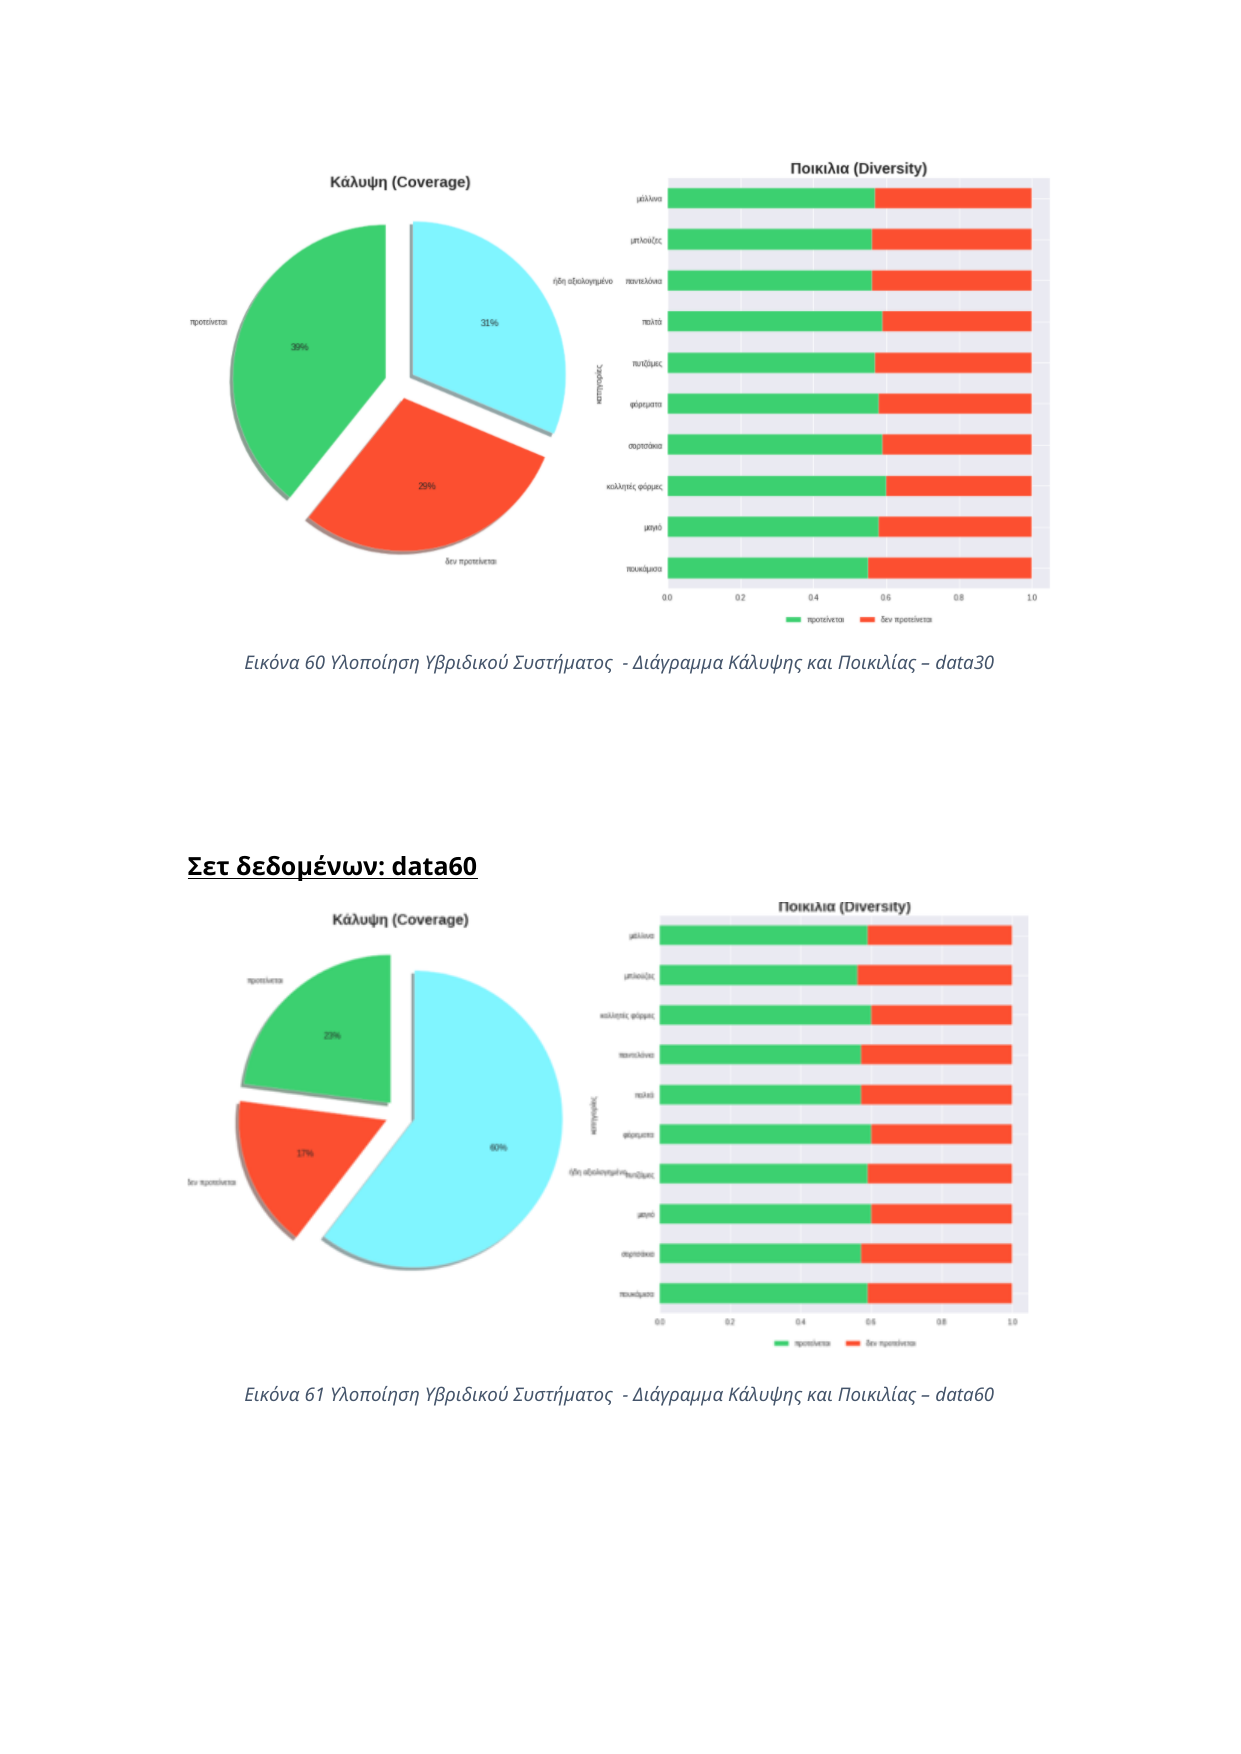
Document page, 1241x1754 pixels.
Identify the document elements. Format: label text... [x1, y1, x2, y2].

picture [187, 902, 1053, 1363]
text Εικόνα 60 Yλοποίηση Υβριδικού Συστήματος - Διάγραμμα Κάλυψης και Ποικιλίας – data30 [187, 649, 1053, 675]
text Σετ δεδομένων: data60 [187, 849, 1053, 883]
text Εικόνα 61 Yλοποίηση Υβριδικού Συστήματος - Διάγραμμα Κάλυψης και Ποικιλίας – data60 [187, 1382, 1053, 1407]
picture [187, 150, 1053, 630]
